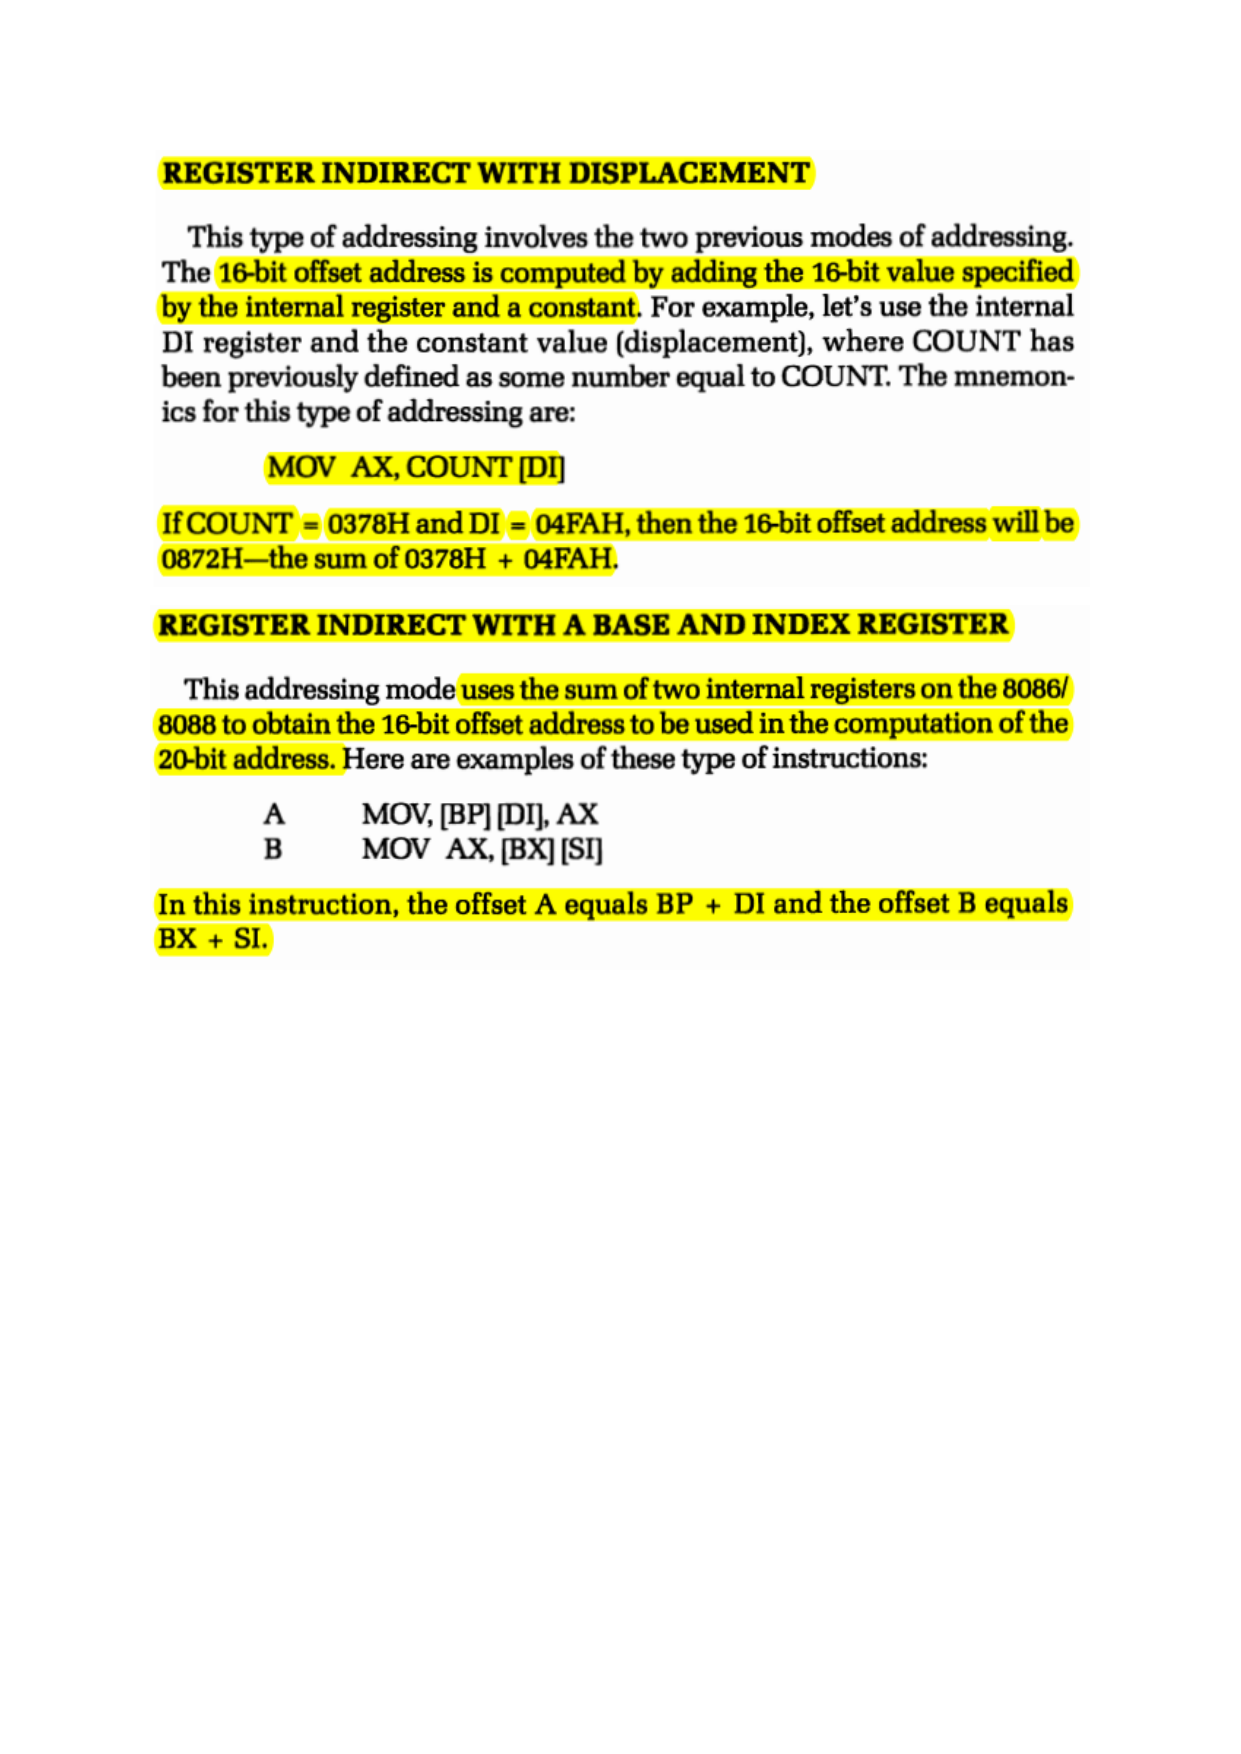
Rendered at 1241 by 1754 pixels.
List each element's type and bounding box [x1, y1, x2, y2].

picture [150, 605, 1091, 970]
picture [150, 150, 1091, 587]
